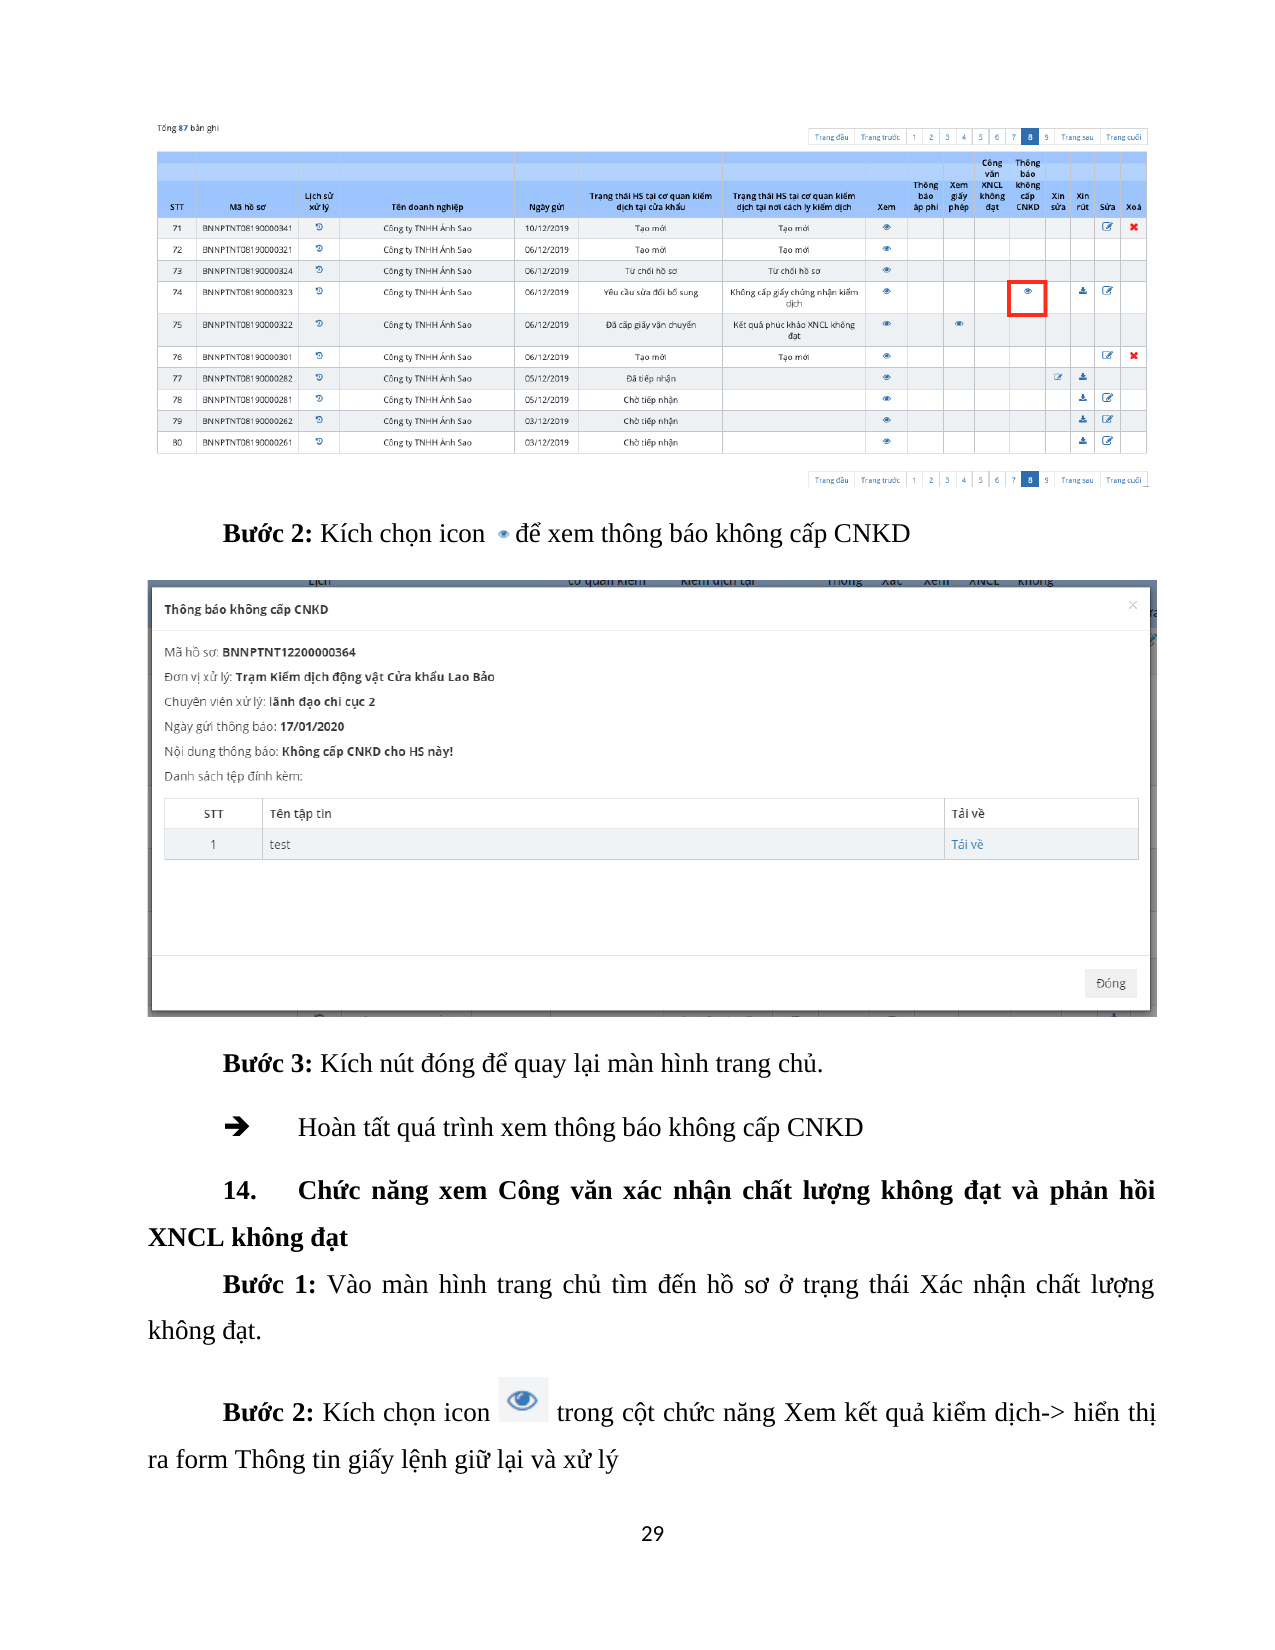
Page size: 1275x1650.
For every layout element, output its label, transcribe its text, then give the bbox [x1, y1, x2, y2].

picture [147, 118, 1157, 487]
text Bước 2: Kích chọn icon để xem thông báo không cấp CNKD [148, 517, 1157, 548]
text Bước 3: Kích nút đóng để quay lại màn hình trang chủ. [148, 1047, 1157, 1079]
list Hoàn tất quá trình xem thông báo không cấp CNKD [148, 1111, 1157, 1142]
picture [147, 580, 1157, 1017]
picture [492, 526, 516, 543]
picture [498, 1377, 549, 1422]
text Bước 2: Kích chọn icon trong cột chức năng Xem kết quả kiểm dịch-> hiển thị ra form Thông tin giấy lệnh giữ lại và xử lý [148, 1378, 1157, 1474]
subtitle Chức năng xem Công văn xác nhận chất lượng không đạt và phản hồi XNCL không đạt [148, 1174, 1157, 1252]
text Bước 1: Vào màn hình trang chủ tìm đến hồ sơ ở trạng thái Xác nhận chất lượng không đạt. [148, 1268, 1157, 1346]
